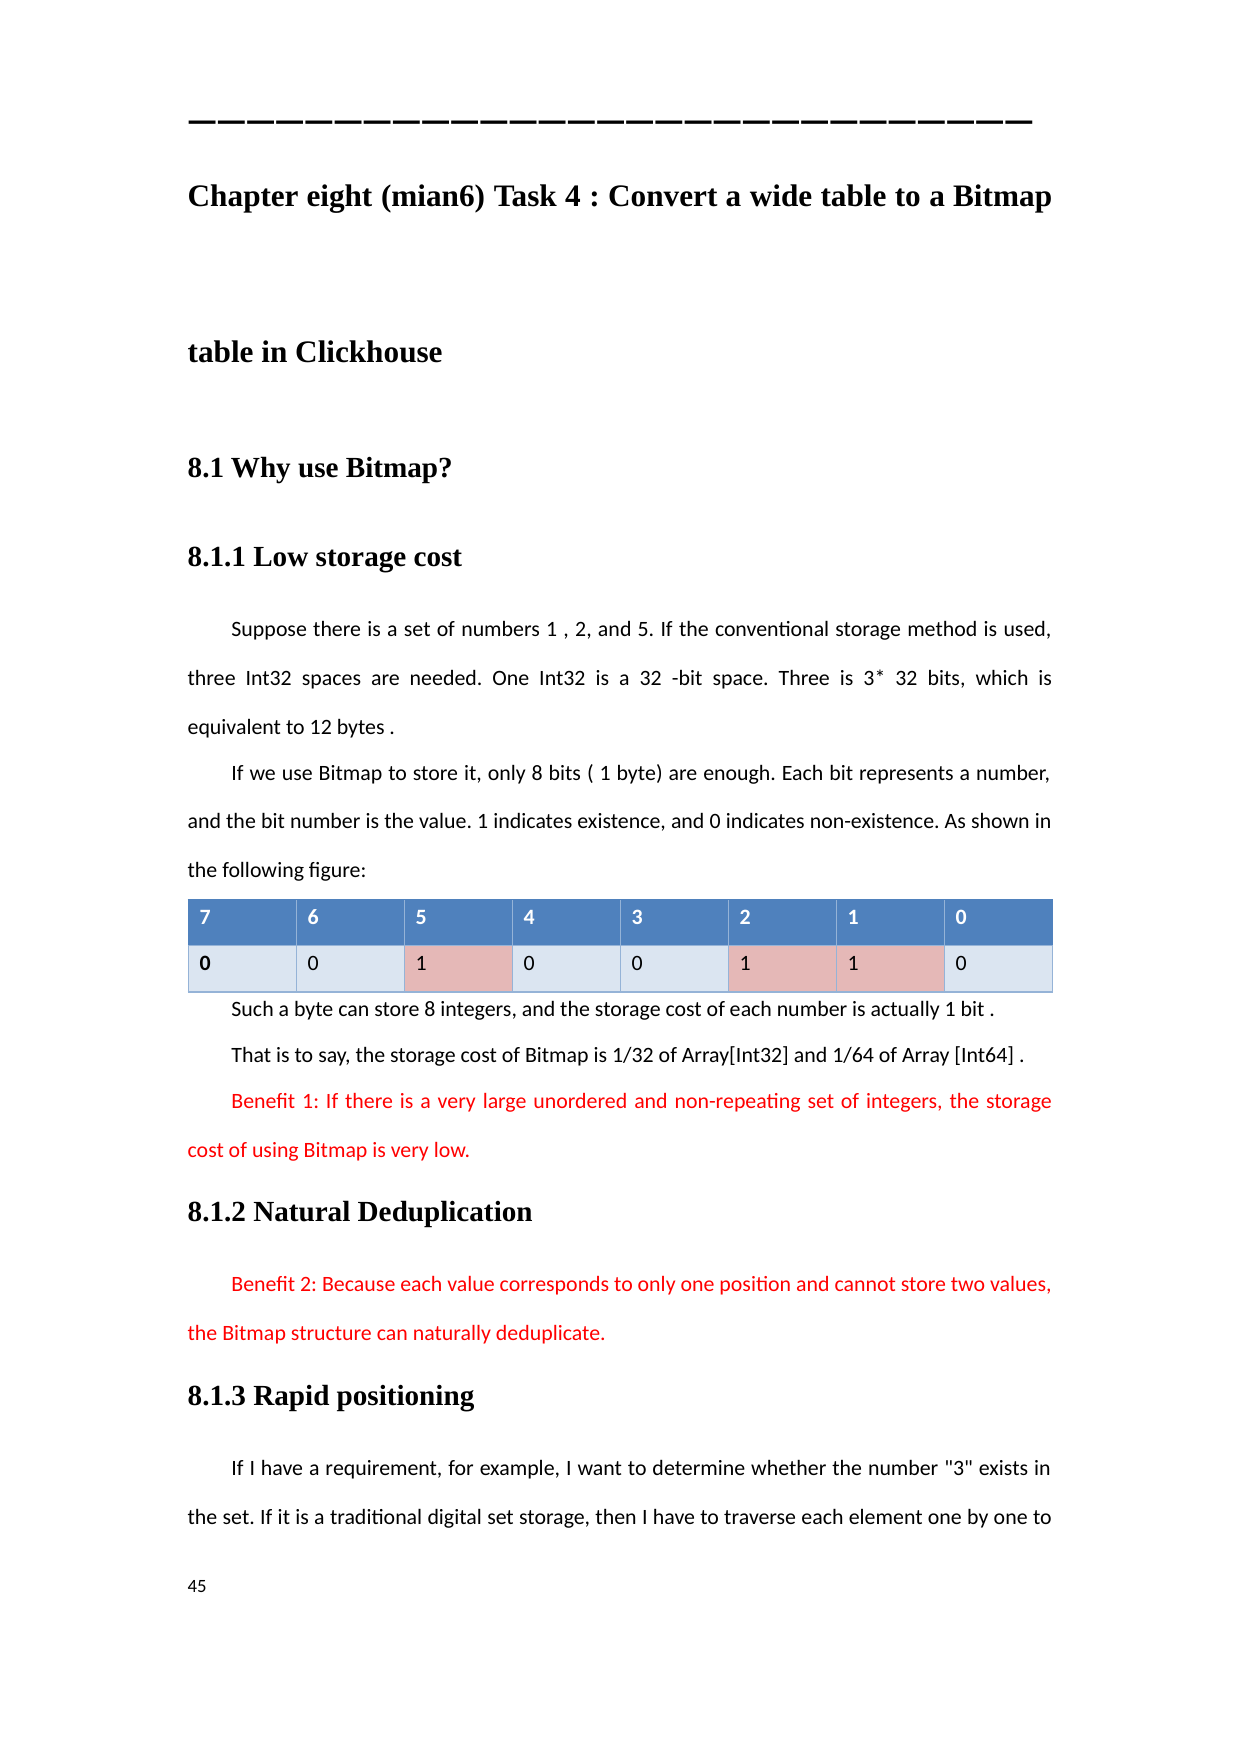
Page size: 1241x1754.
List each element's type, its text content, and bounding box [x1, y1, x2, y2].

table_header 3 [621, 900, 728, 945]
table_cell 1 [729, 946, 836, 991]
table_header 1 [837, 900, 944, 945]
subtitle 8.1 Why use Bitmap? [187, 434, 1053, 499]
table_cell 0 [297, 946, 404, 991]
table_header 5 [405, 900, 512, 945]
table_cell 0 [945, 946, 1052, 991]
subtitle 8.1.3 Rapid positioning [187, 1362, 1053, 1427]
text That is to say, the storage cost of Bitmap is 1/32 of Array[Int32] and 1/64 of Array [Int64] . [187, 1038, 1053, 1071]
table_header 6 [297, 900, 404, 945]
subtitle 8.1.1 Low storage cost [187, 523, 1053, 588]
table_cell 0 [513, 946, 620, 991]
table_cell 1 [837, 946, 944, 991]
subtitle 8.1.2 Natural Deduplication [187, 1179, 1053, 1244]
table_header 0 [945, 900, 1052, 945]
table_cell 0 [189, 946, 296, 991]
text If we use Bitmap to store it, only 8 bits ( 1 byte) are enough. Each bit represents a number, and the bit number is the value. 1 indicates existence, and 0 indicates non-existence. As shown in the following figure: [187, 756, 1053, 886]
text Benefit 2: Because each value corresponds to only one position and cannot store two values, the Bitmap structure can naturally deduplicate. [187, 1268, 1053, 1349]
table_cell 1 [405, 946, 512, 991]
text Suppose there is a set of numbers 1 , 2, and 5. If the conventional storage method is used, three Int32 spaces are needed. One Int32 is a 32 -bit space. Three is 3* 32 bits, which is equivalent to 12 bytes . [187, 613, 1053, 743]
table_cell 0 [621, 946, 728, 991]
text Such a byte can store 8 integers, and the storage cost of each number is actually 1 bit . [187, 992, 1053, 1025]
table_header 4 [513, 900, 620, 945]
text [187, 1451, 1053, 1533]
text Benefit 1: If there is a very large unordered and non-repeating set of integers, the storage cost of using Bitmap is very low. [187, 1084, 1053, 1165]
table_header 2 [729, 900, 836, 945]
table_header 7 [189, 900, 296, 945]
subtitle Chapter eight (mian6) Task 4 : Convert a wide table to a Bitmap table in Clickhouse [187, 163, 1053, 384]
